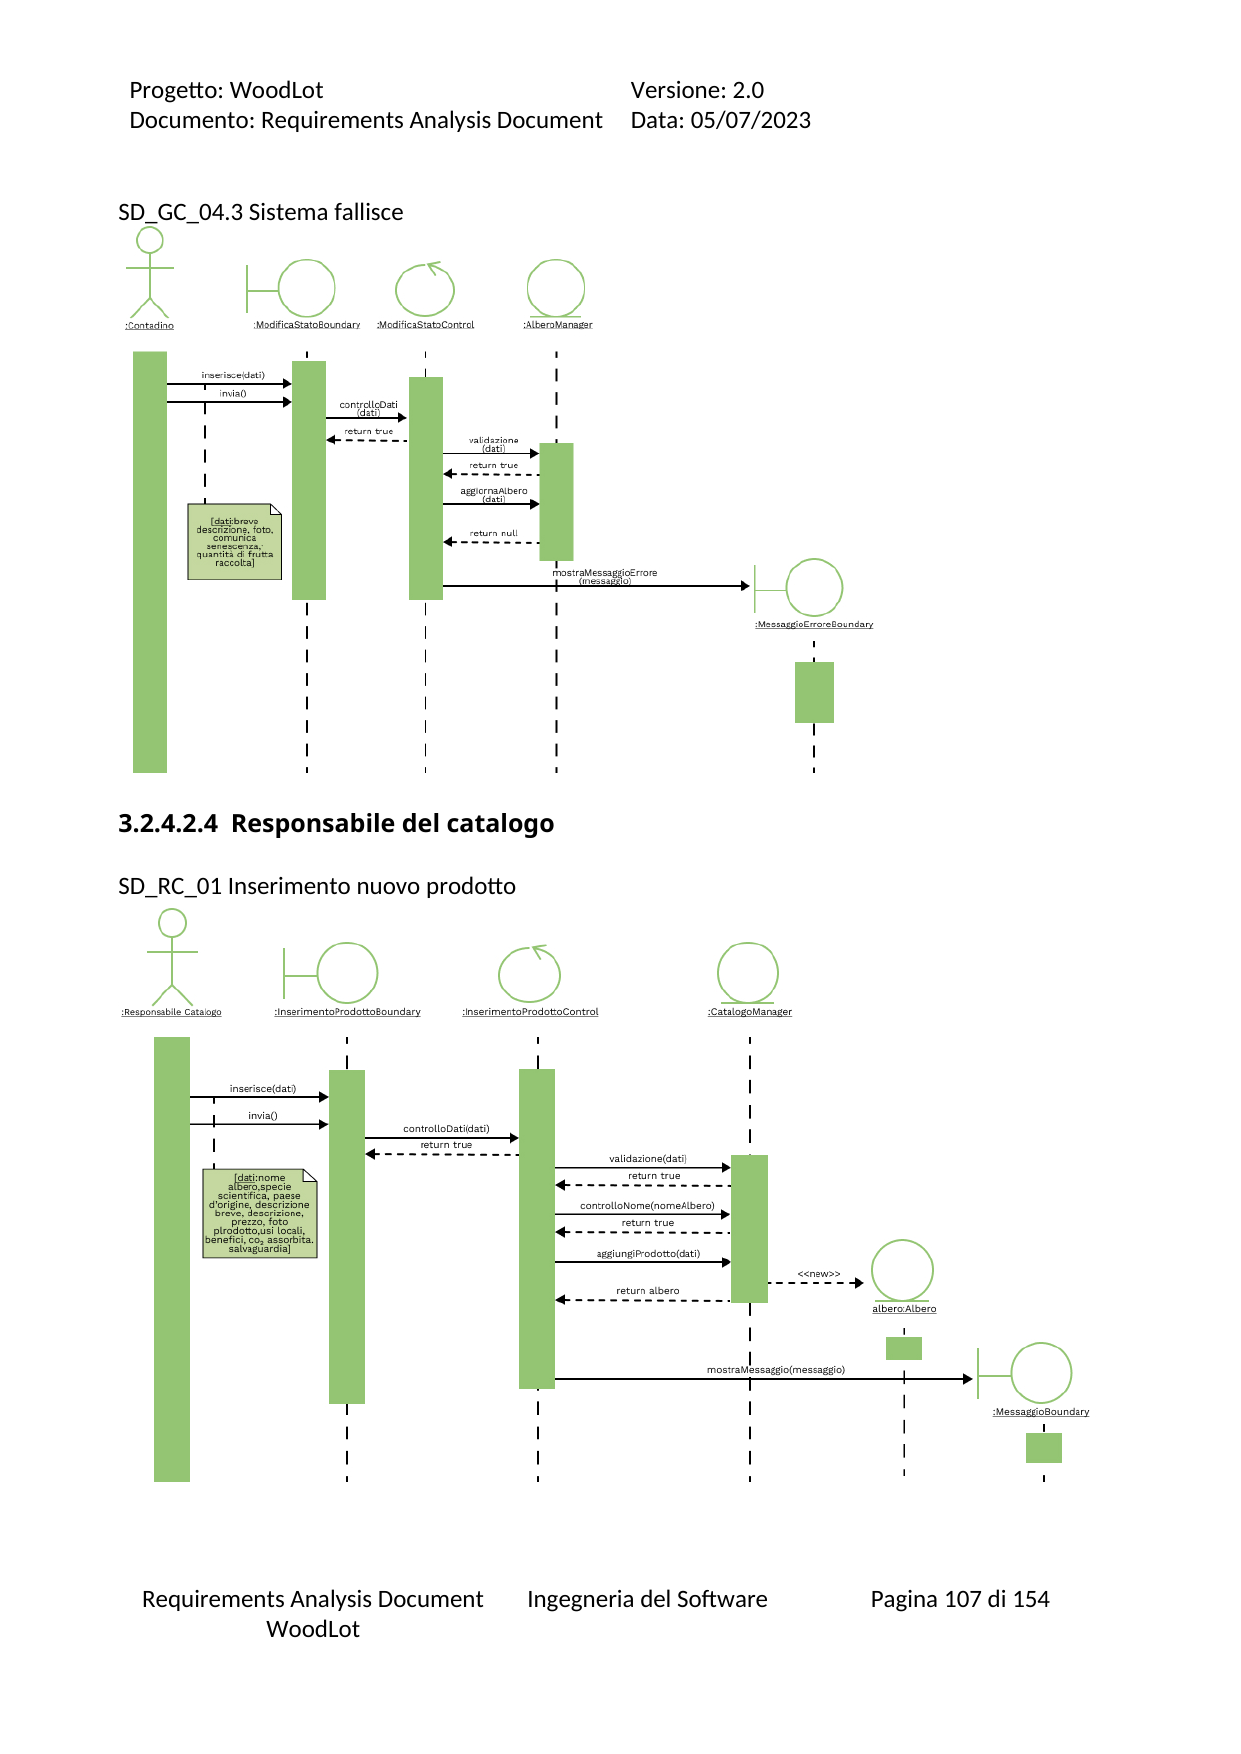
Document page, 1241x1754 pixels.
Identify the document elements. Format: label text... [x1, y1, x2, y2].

picture [118, 900, 1122, 1482]
picture [118, 226, 892, 773]
text SD_RC_01 Inserimento nuovo prodotto [118, 870, 1122, 900]
subtitle Responsabile del catalogo [118, 806, 1122, 840]
text SD_GC_04.3 Sistema fallisce [118, 196, 1122, 226]
